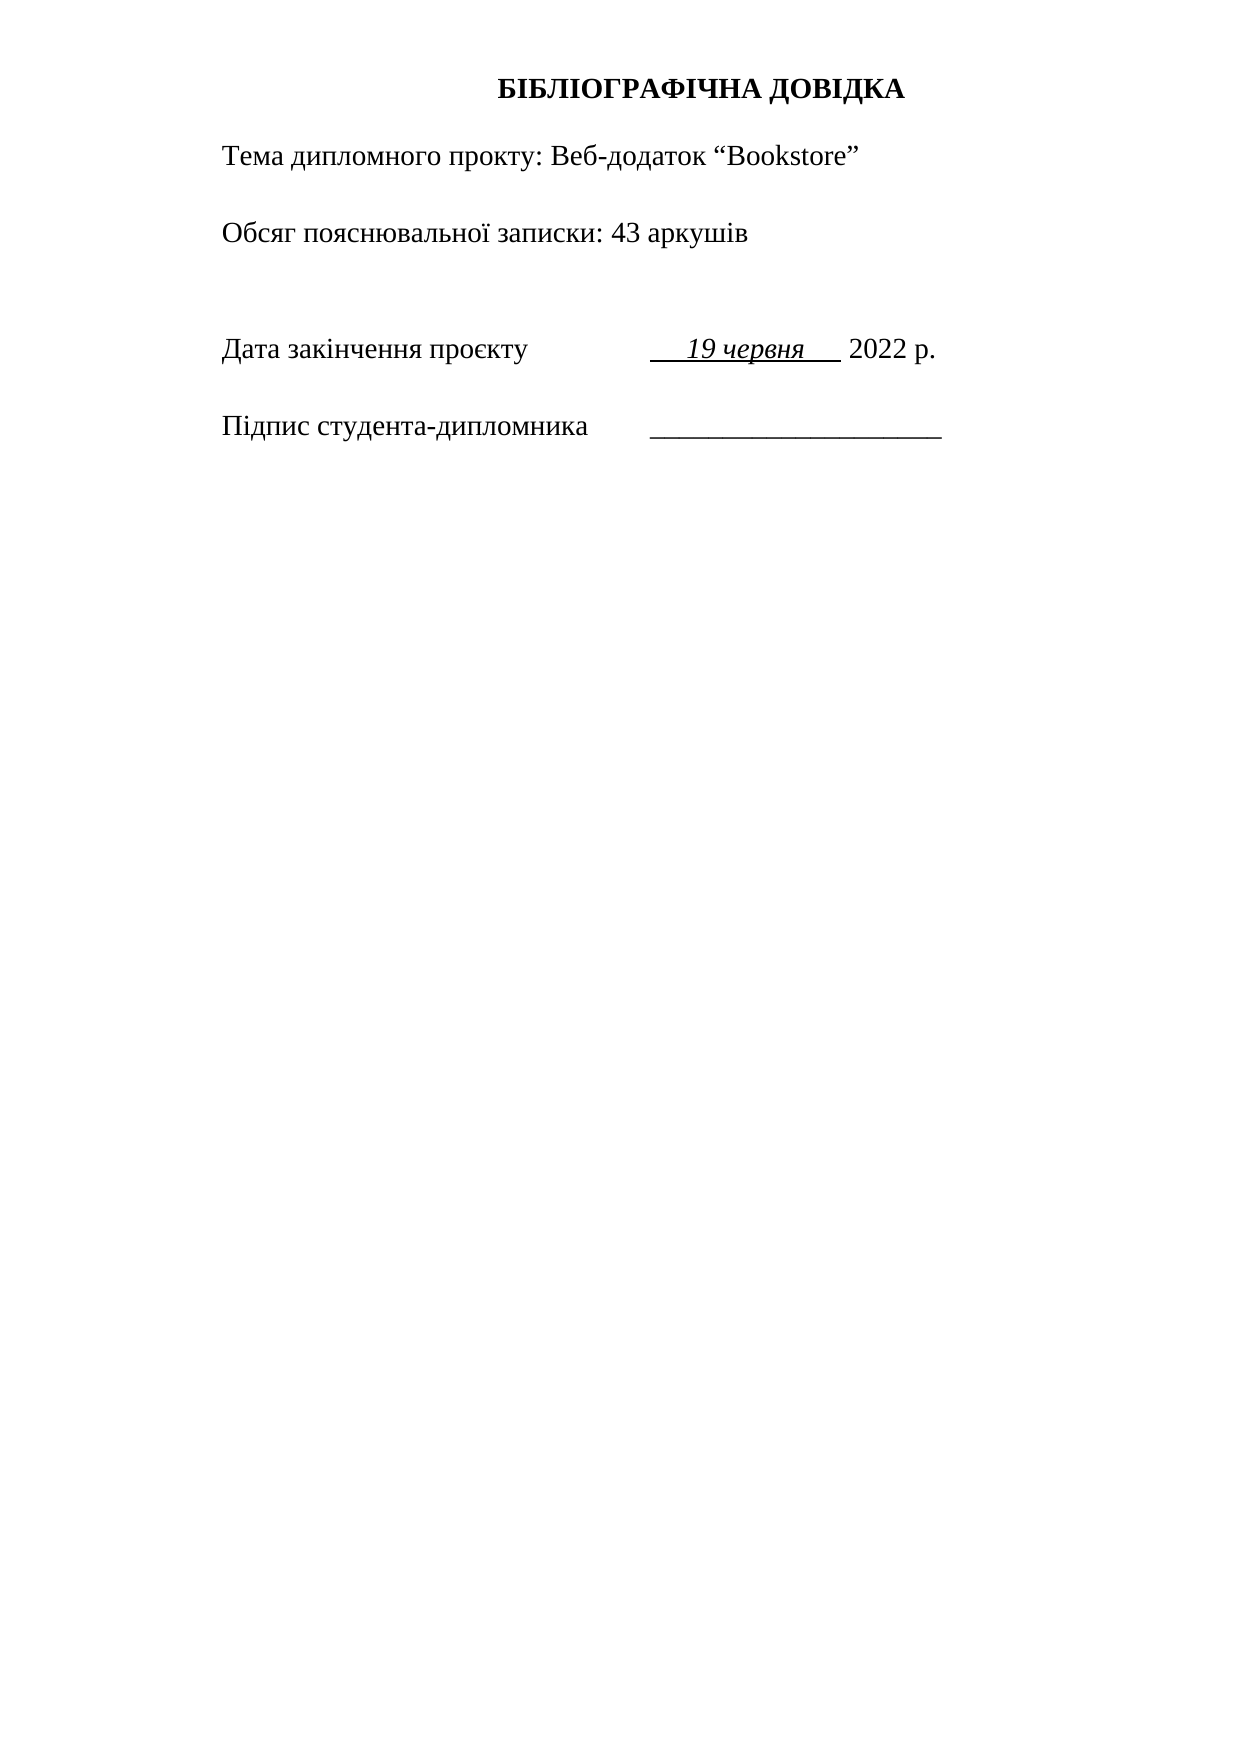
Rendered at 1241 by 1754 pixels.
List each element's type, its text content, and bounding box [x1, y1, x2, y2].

text Підпис студента-дипломника ____________________ [148, 408, 1181, 442]
text Тема дипломного прокту: Веб-додаток “Bookstore” [148, 138, 1181, 172]
text БІБЛІОГРАФІЧНА ДОВІДКА [148, 71, 1181, 105]
text Дата закінчення проєкту 19 червня 2022 р. [148, 331, 1181, 364]
text Обсяг пояснювальної записки: 43 аркушів [148, 215, 1181, 249]
